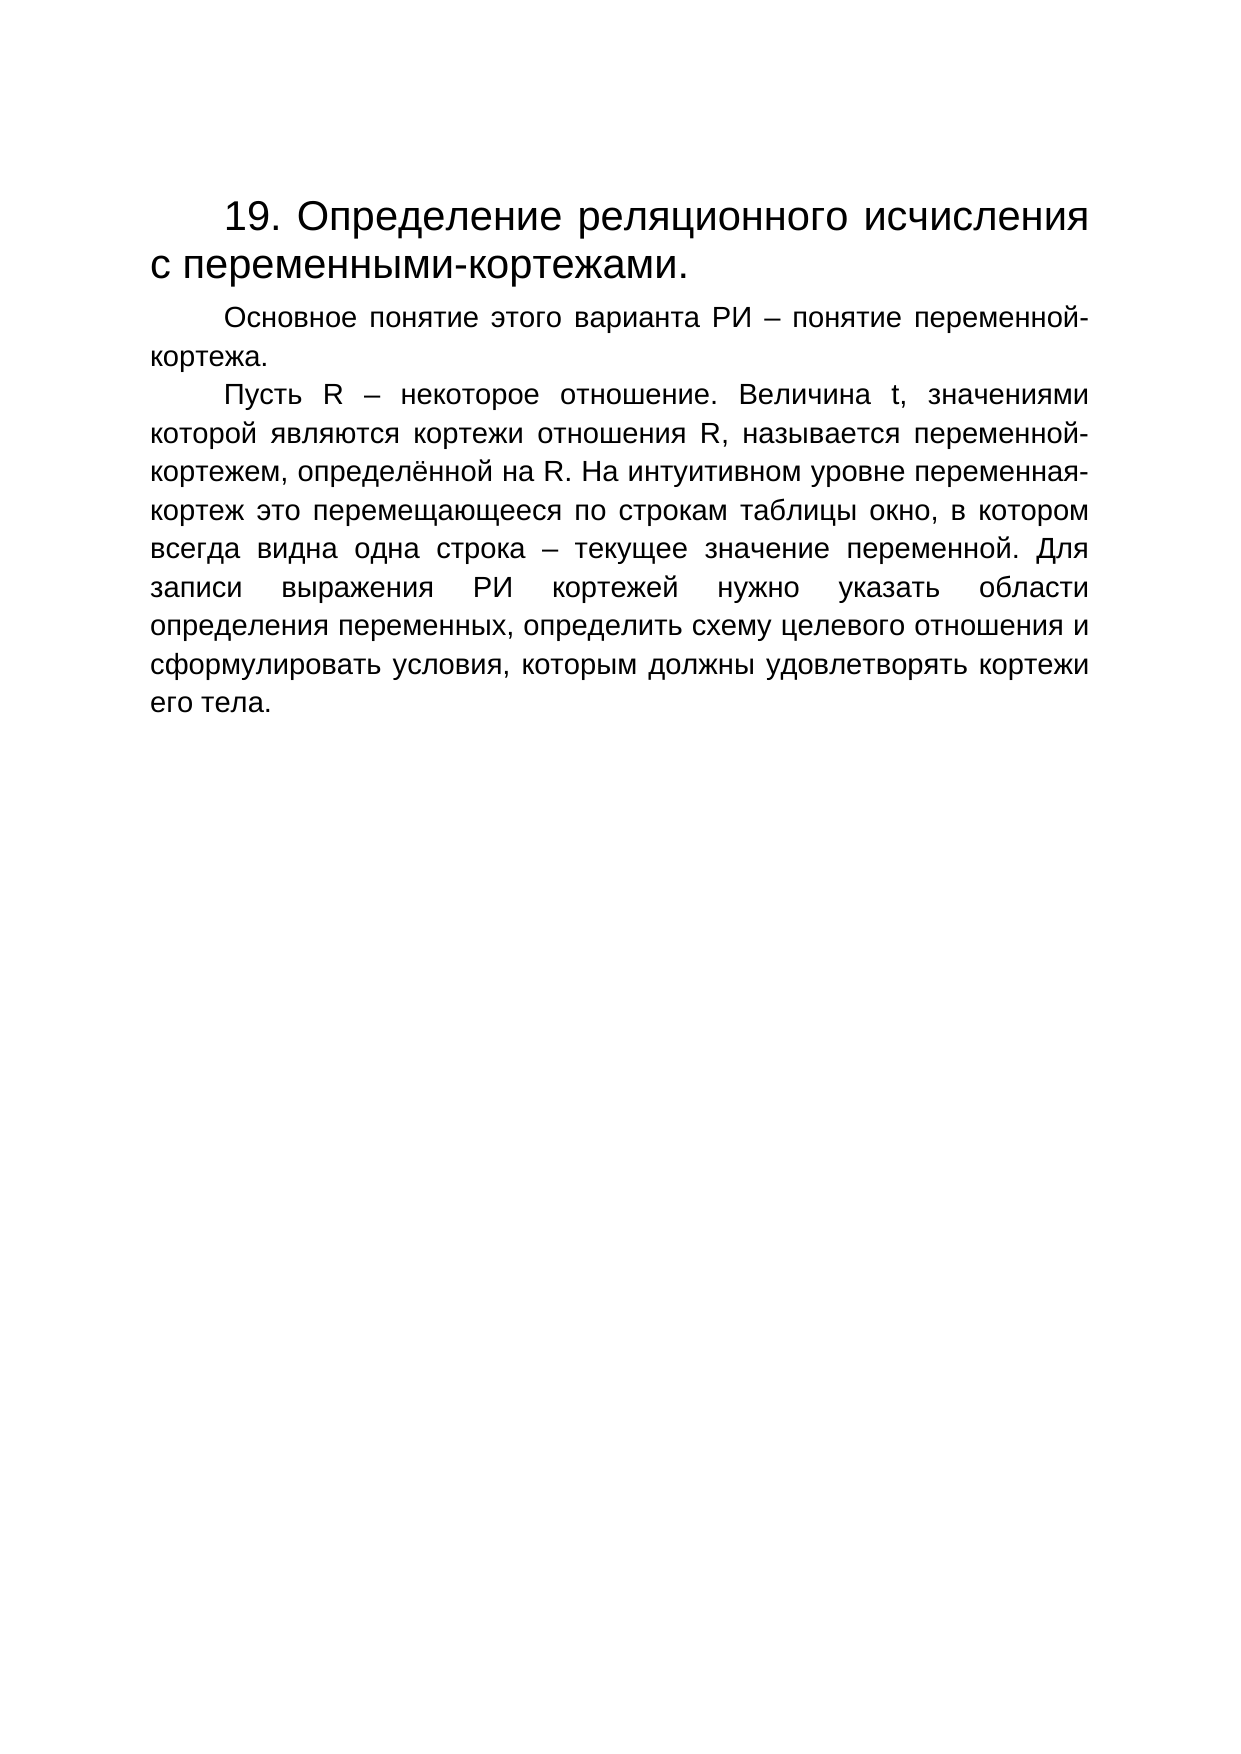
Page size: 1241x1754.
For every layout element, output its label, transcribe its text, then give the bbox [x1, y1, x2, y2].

text Пусть R – некоторое отношение. Величина t, значениями которой являются кортежи отношения R, называется переменной-кортежем, определённой на R. На интуитивном уровне переменная-кортеж это перемещающееся по строкам таблицы окно, в котором всегда видна одна строка – текущее значение переменной. Для записи выражения РИ кортежей нужно указать области определения переменных, определить схему целевого отношения и сформулировать условия, которым должны удовлетворять кортежи его тела. [150, 377, 1090, 719]
subtitle 19. Определение реляционного исчисления с переменными-кортежами. [150, 192, 1090, 287]
text Основное понятие этого варианта РИ – понятие переменной-кортежа. [150, 300, 1090, 372]
